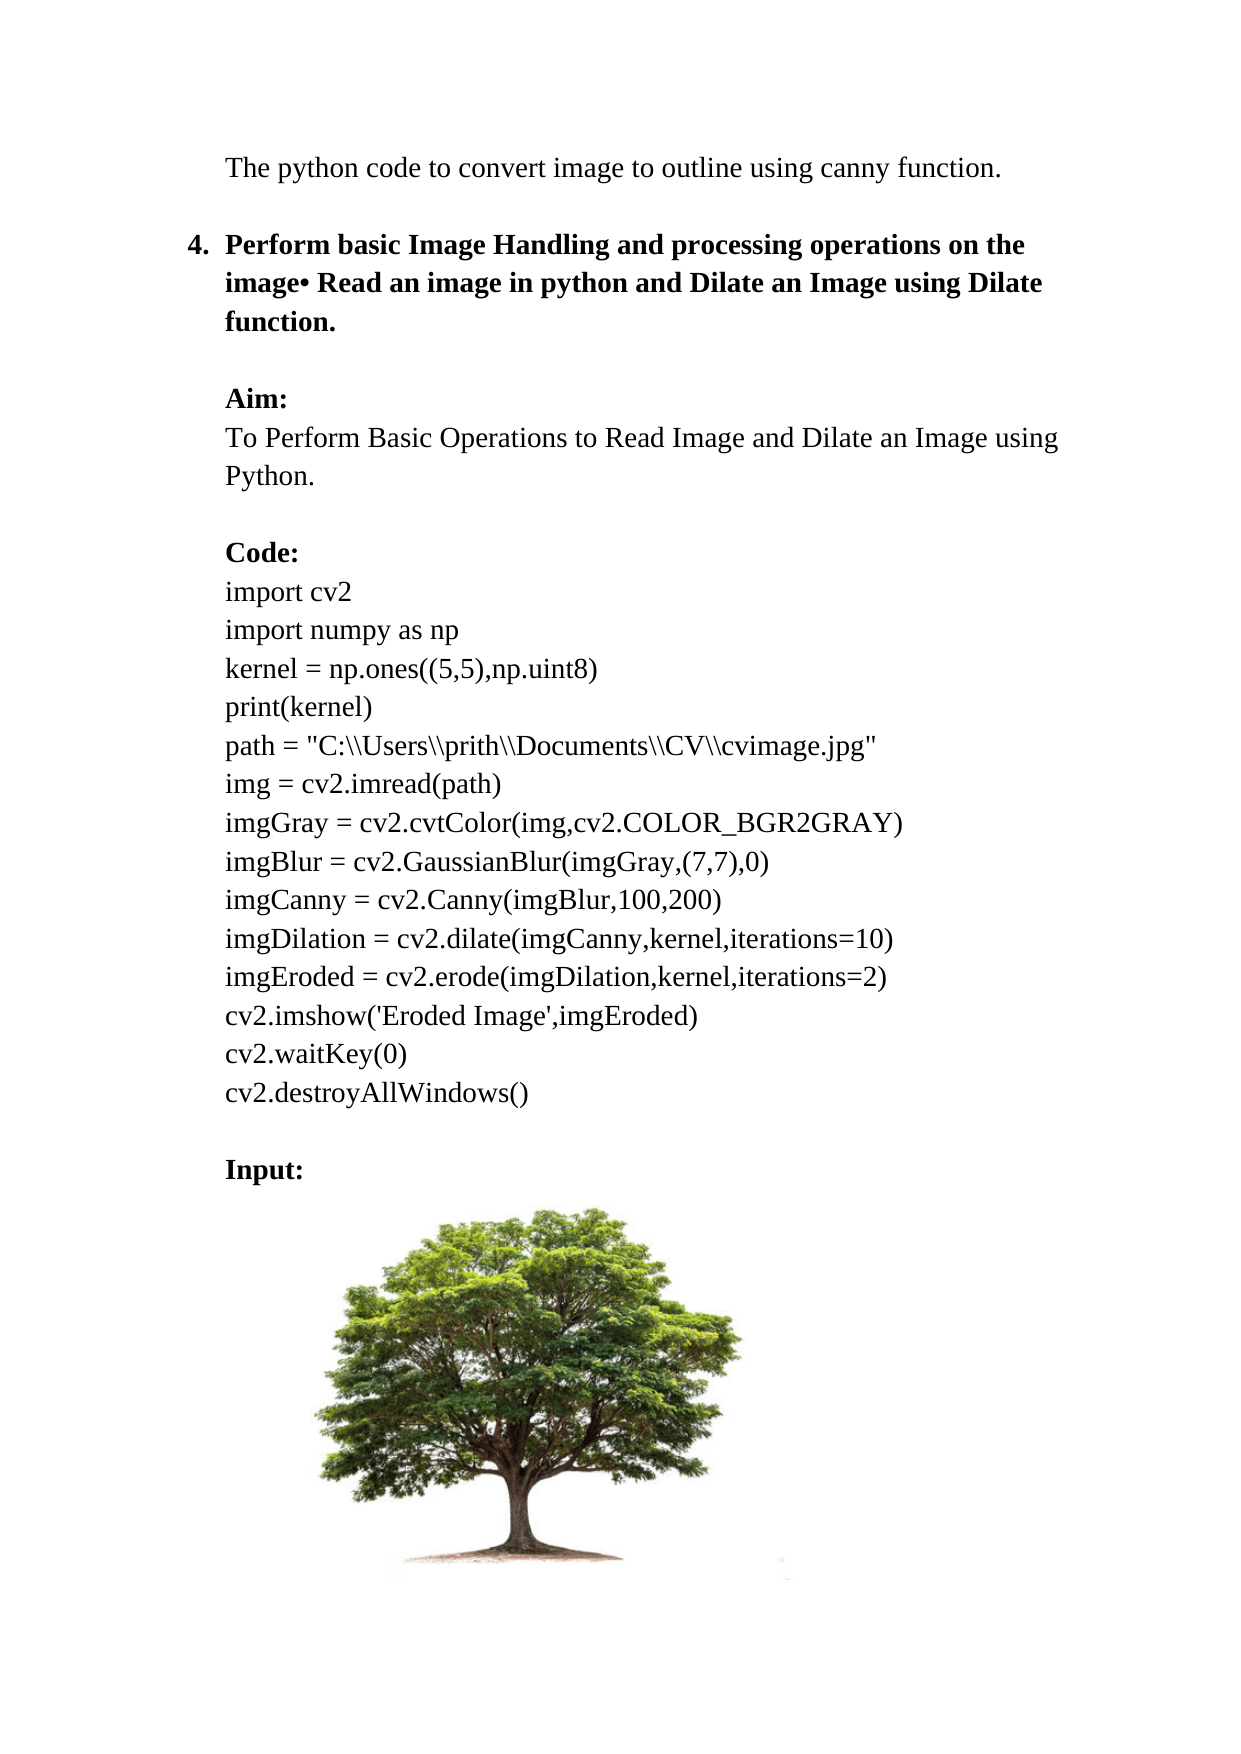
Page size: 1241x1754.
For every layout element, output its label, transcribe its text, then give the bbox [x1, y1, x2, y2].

list To Perform Basic Operations to Read Image and Dilate an Image using Python. [225, 420, 1090, 492]
list imgDilation = cv2.dilate(imgCanny,kernel,iterations=10) [225, 921, 1090, 954]
list imgCanny = cv2.Canny(imgBlur,100,200) [225, 882, 1090, 916]
list print(kernel) [225, 689, 1090, 723]
list imgGray = cv2.cvtColor(img,cv2.COLOR_BGR2GRAY) [225, 805, 1090, 839]
list imgEroded = cv2.erode(imgDilation,kernel,iterations=2) [225, 959, 1090, 993]
list import cv2 [225, 574, 1090, 607]
list import numpy as np [225, 612, 1090, 646]
list cv2.destroyAllWindows() [225, 1075, 1090, 1108]
picture [225, 1190, 812, 1580]
list cv2.waitKey(0) [225, 1036, 1090, 1070]
list imgBlur = cv2.GaussianBlur(imgGray,(7,7),0) [225, 844, 1090, 877]
list cv2.imshow('Eroded Image',imgEroded) [225, 998, 1090, 1031]
list kernel = np.ones((5,5),np.uint8) [225, 651, 1090, 684]
list Code: [225, 535, 1090, 569]
list Aim: [225, 381, 1090, 415]
list The python code to convert image to outline using canny function. [225, 150, 1090, 183]
list path = "C:\\Users\\prith\\Documents\\CV\\cvimage.jpg" [225, 728, 1090, 762]
list Perform basic Image Handling and processing operations on the image• Read an image in python and Dilate an Image using Dilate function. [187, 227, 1090, 338]
list img = cv2.imread(path) [225, 767, 1090, 800]
list Input: [225, 1152, 1090, 1186]
